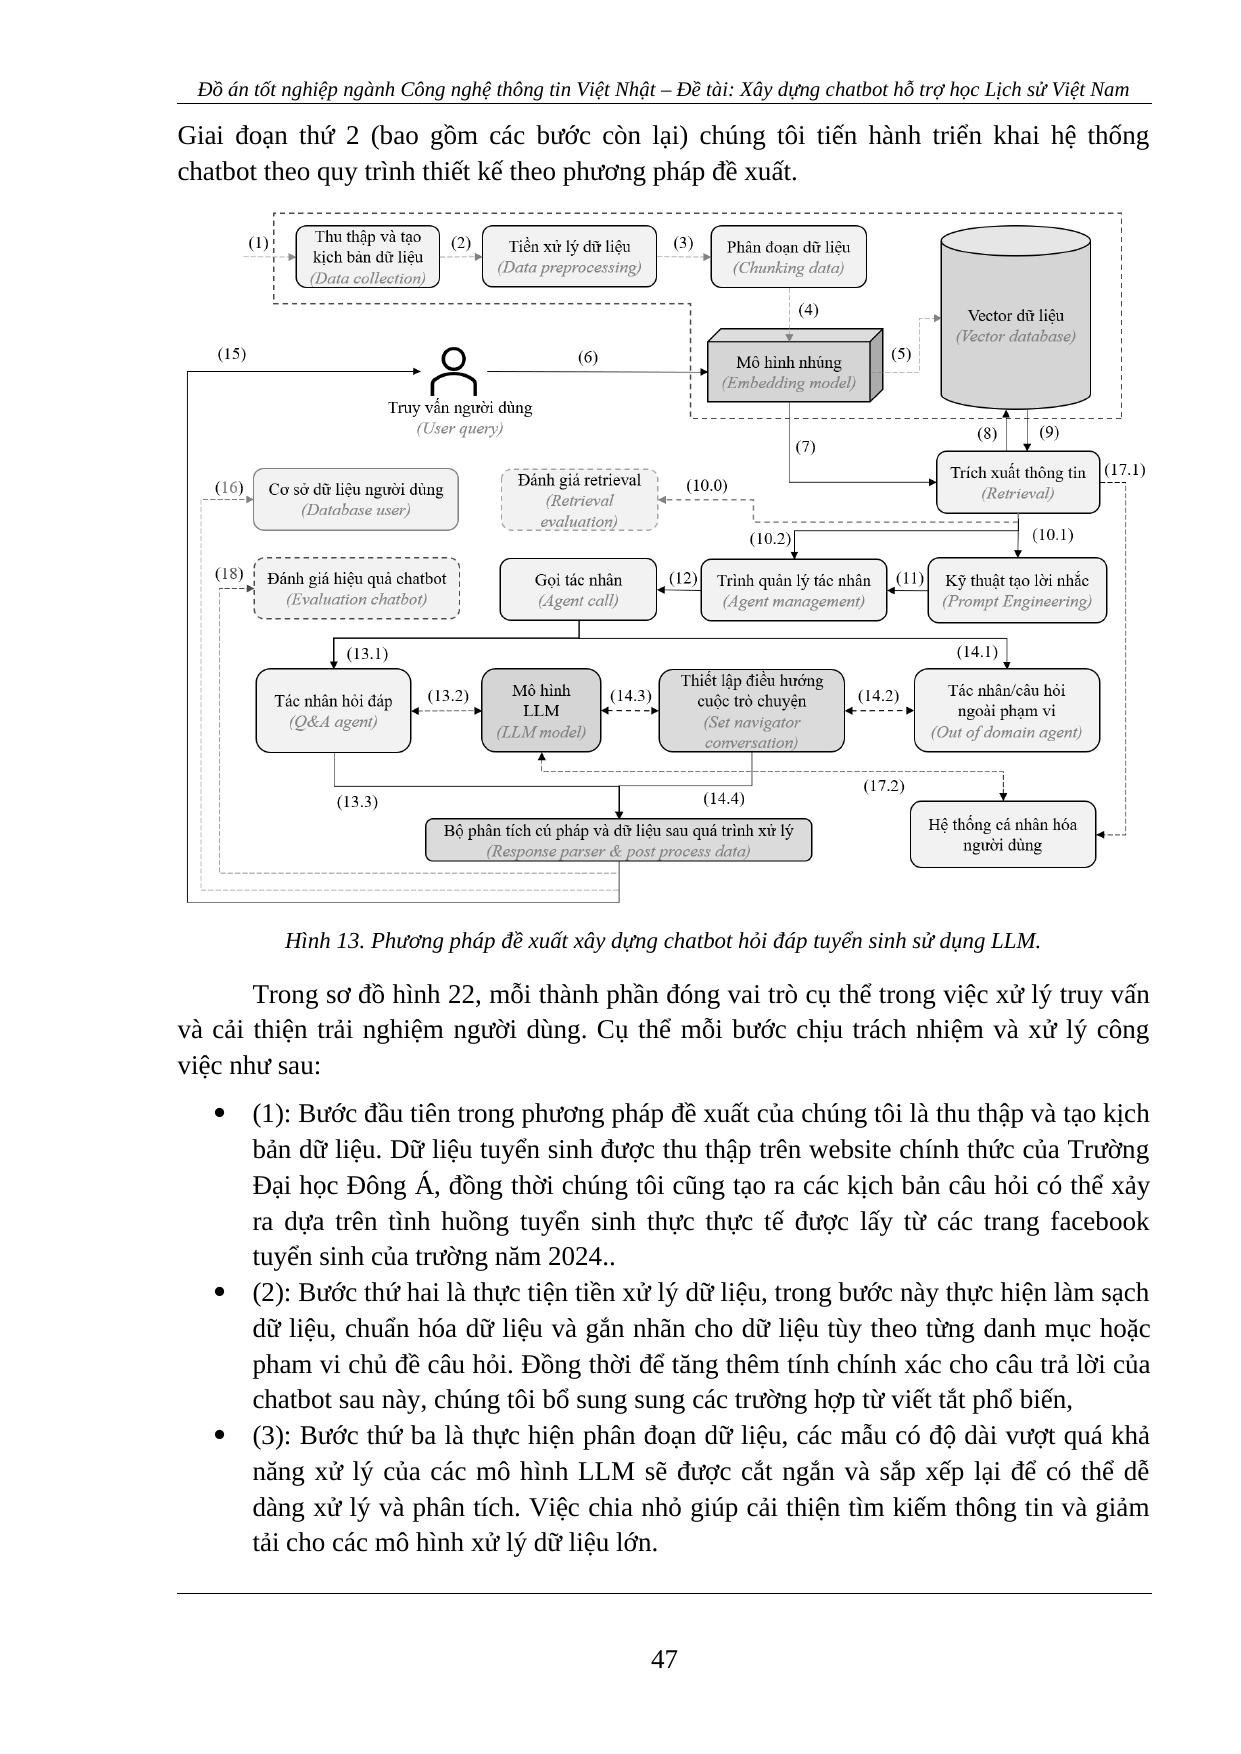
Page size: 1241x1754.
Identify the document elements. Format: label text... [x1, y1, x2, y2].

list (1): Bước đầu tiên trong phương pháp đề xuất của chúng tôi là thu thập và tạo kịch bản dữ liệu. Dữ liệu tuyển sinh được thu thập trên website chính thức của Trường Đại học Đông Á, đồng thời chúng tôi cũng tạo ra các kịch bản câu hỏi có thể xảy ra dựa trên tình huồng tuyển sinh thực thực tế được lấy từ các trang facebook tuyển sinh của trường năm 2024.. [215, 1097, 1152, 1272]
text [177, 119, 1152, 186]
list (2): Bước thứ hai là thực tiện tiền xử lý dữ liệu, trong bước này thực hiện làm sạch dữ liệu, chuẩn hóa dữ liệu và gắn nhãn cho dữ liệu tùy theo từng danh mục hoặc pham vi chủ đề câu hỏi. Đồng thời để tăng thêm tính chính xác cho câu trả lời của chatbot sau này, chúng tôi bổ sung sung các trường hợp từ viết tắt phổ biến, [215, 1276, 1152, 1415]
text Trong sơ đồ hình 22, mỗi thành phần đóng vai trò cụ thể trong việc xử lý truy vấn và cải thiện trải nghiệm người dùng. Cụ thể mỗi bước chịu trách nhiệm và xử lý công việc như sau: [177, 978, 1152, 1080]
list (3): Bước thứ ba là thực hiện phân đoạn dữ liệu, các mẫu có độ dài vượt quá khả năng xử lý của các mô hình LLM sẽ được cắt ngắn và sắp xếp lại để có thể dễ dàng xử lý và phân tích. Việc chia nhỏ giúp cải thiện tìm kiếm thông tin và giảm tải cho các mô hình xử lý dữ liệu lớn. [215, 1419, 1152, 1558]
